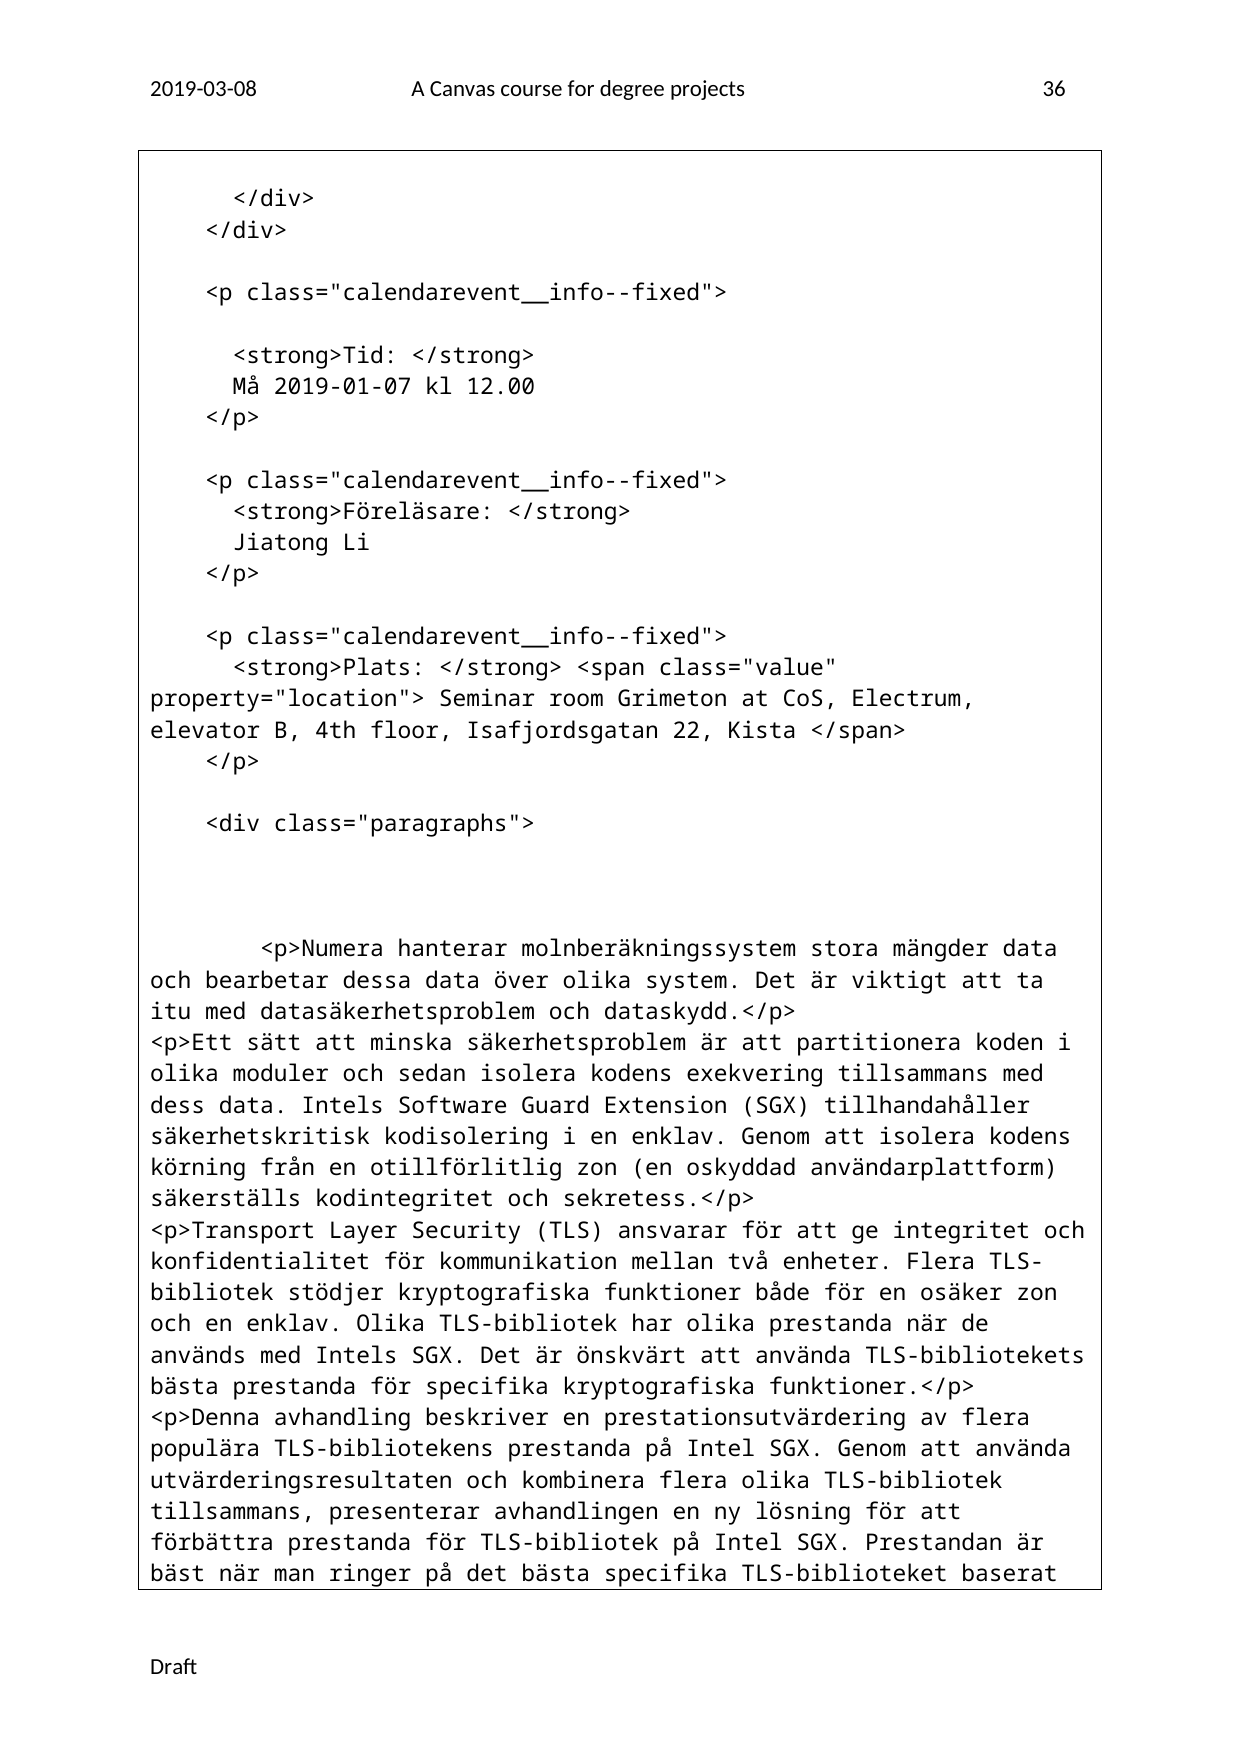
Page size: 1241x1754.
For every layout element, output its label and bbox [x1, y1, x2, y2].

table_header [139, 151, 1101, 1588]
